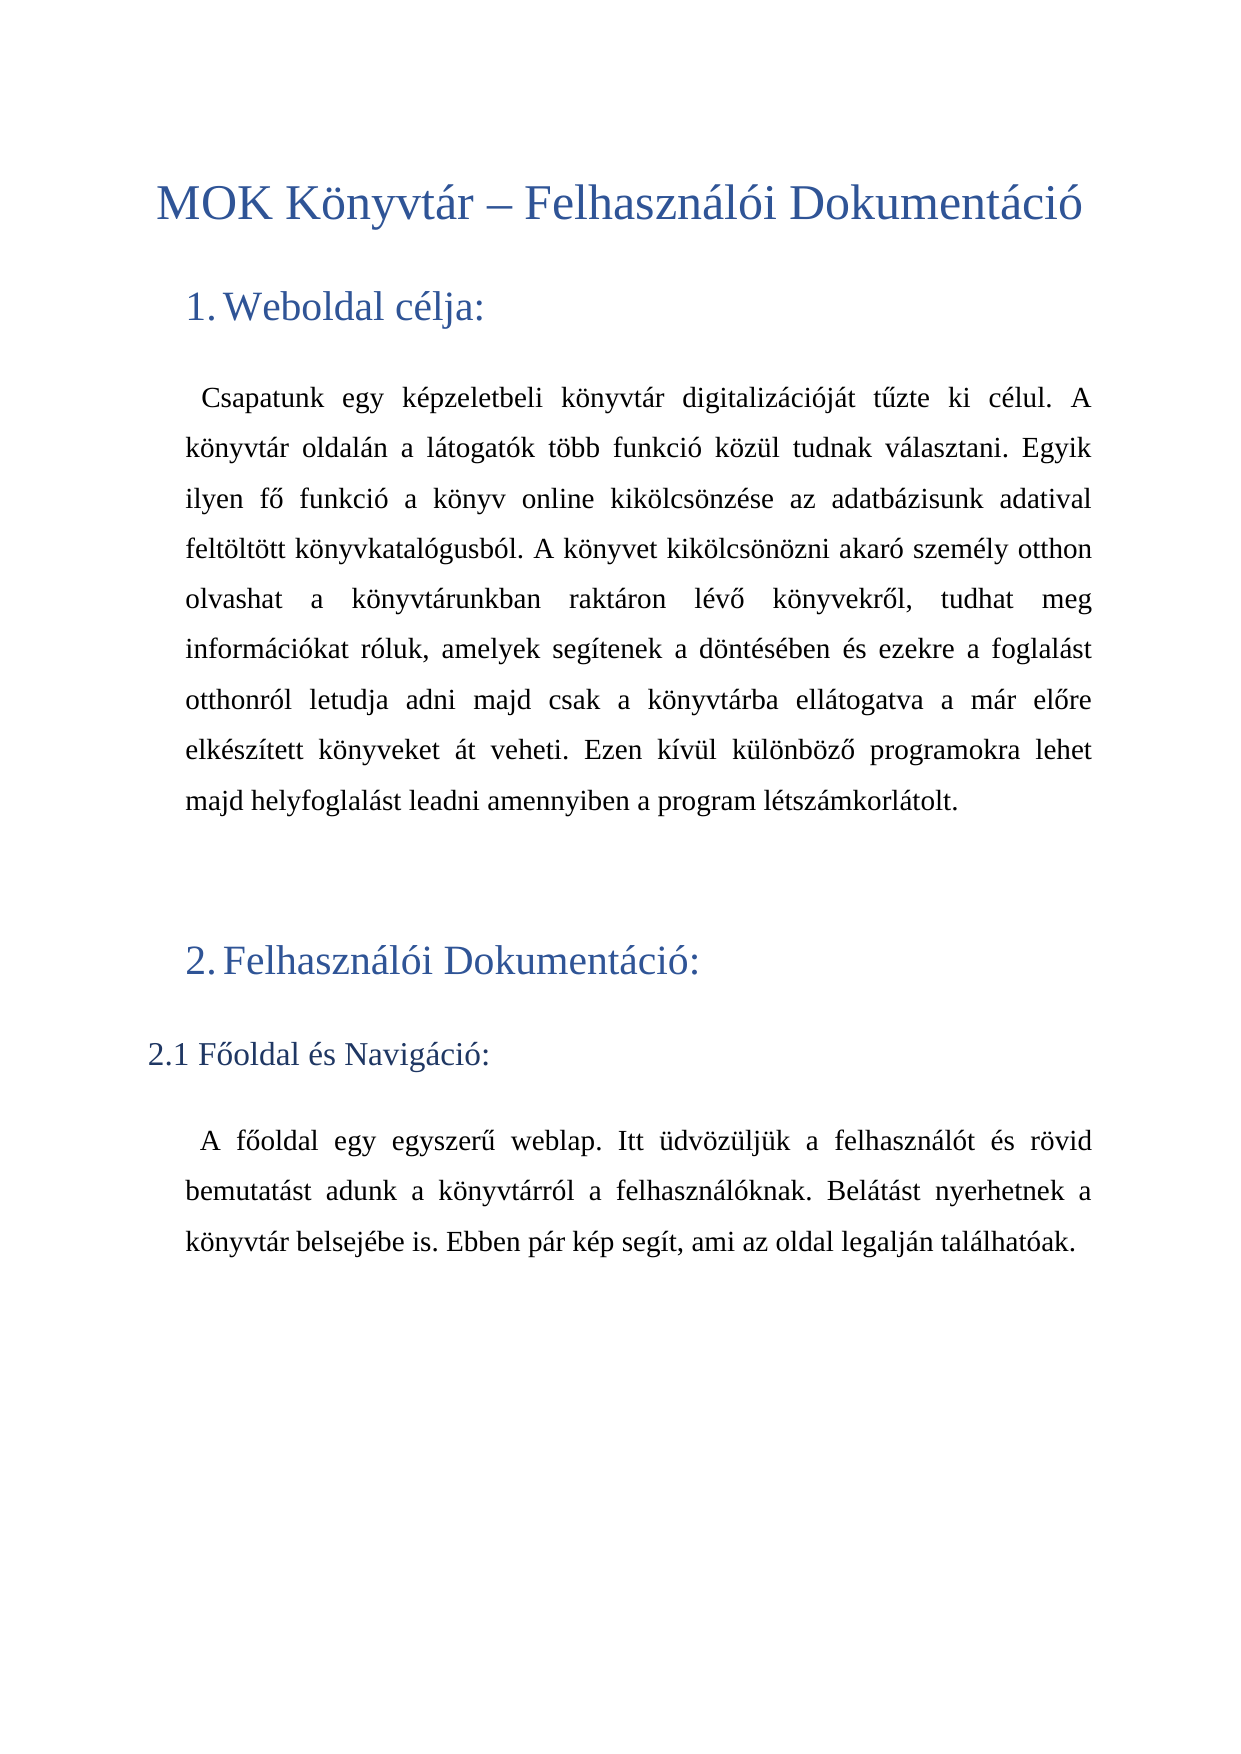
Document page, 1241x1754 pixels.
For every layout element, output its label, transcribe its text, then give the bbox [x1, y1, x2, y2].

list A főoldal egy egyszerű weblap. Itt üdvözüljük a felhasználót és rövid bemutatást adunk a könyvtárról a felhasználóknak. Belátást nyerhetnek a könyvtár belsejébe is. Ebben pár kép segít, ami az oldal legalján találhatóak. [185, 1123, 1093, 1257]
subtitle Felhasználói Dokumentáció: [185, 936, 1093, 984]
subtitle 2.1 Főoldal és Navigáció: [148, 1034, 1093, 1073]
list Csapatunk egy képzeletbeli könyvtár digitalizációját tűzte ki célul. A könyvtár oldalán a látogatók több funkció közül tudnak választani. Egyik ilyen fő funkció a könyv online kikölcsönzése az adatbázisunk adatival feltöltött könyvkatalógusból. A könyvet kikölcsönözni akaró személy otthon olvashat a könyvtárunkban raktáron lévő könyvekről, tudhat meg információkat róluk, amelyek segítenek a döntésében és ezekre a foglalást otthonról letudja adni majd csak a könyvtárba ellátogatva a már előre elkészített könyveket át veheti. Ezen kívül különböző programokra lehet majd helyfoglalást leadni amennyiben a program létszámkorlátolt. [185, 380, 1093, 816]
subtitle MOK Könyvtár – Felhasználói Dokumentáció [148, 173, 1093, 230]
subtitle Weboldal célja: [185, 282, 1093, 329]
